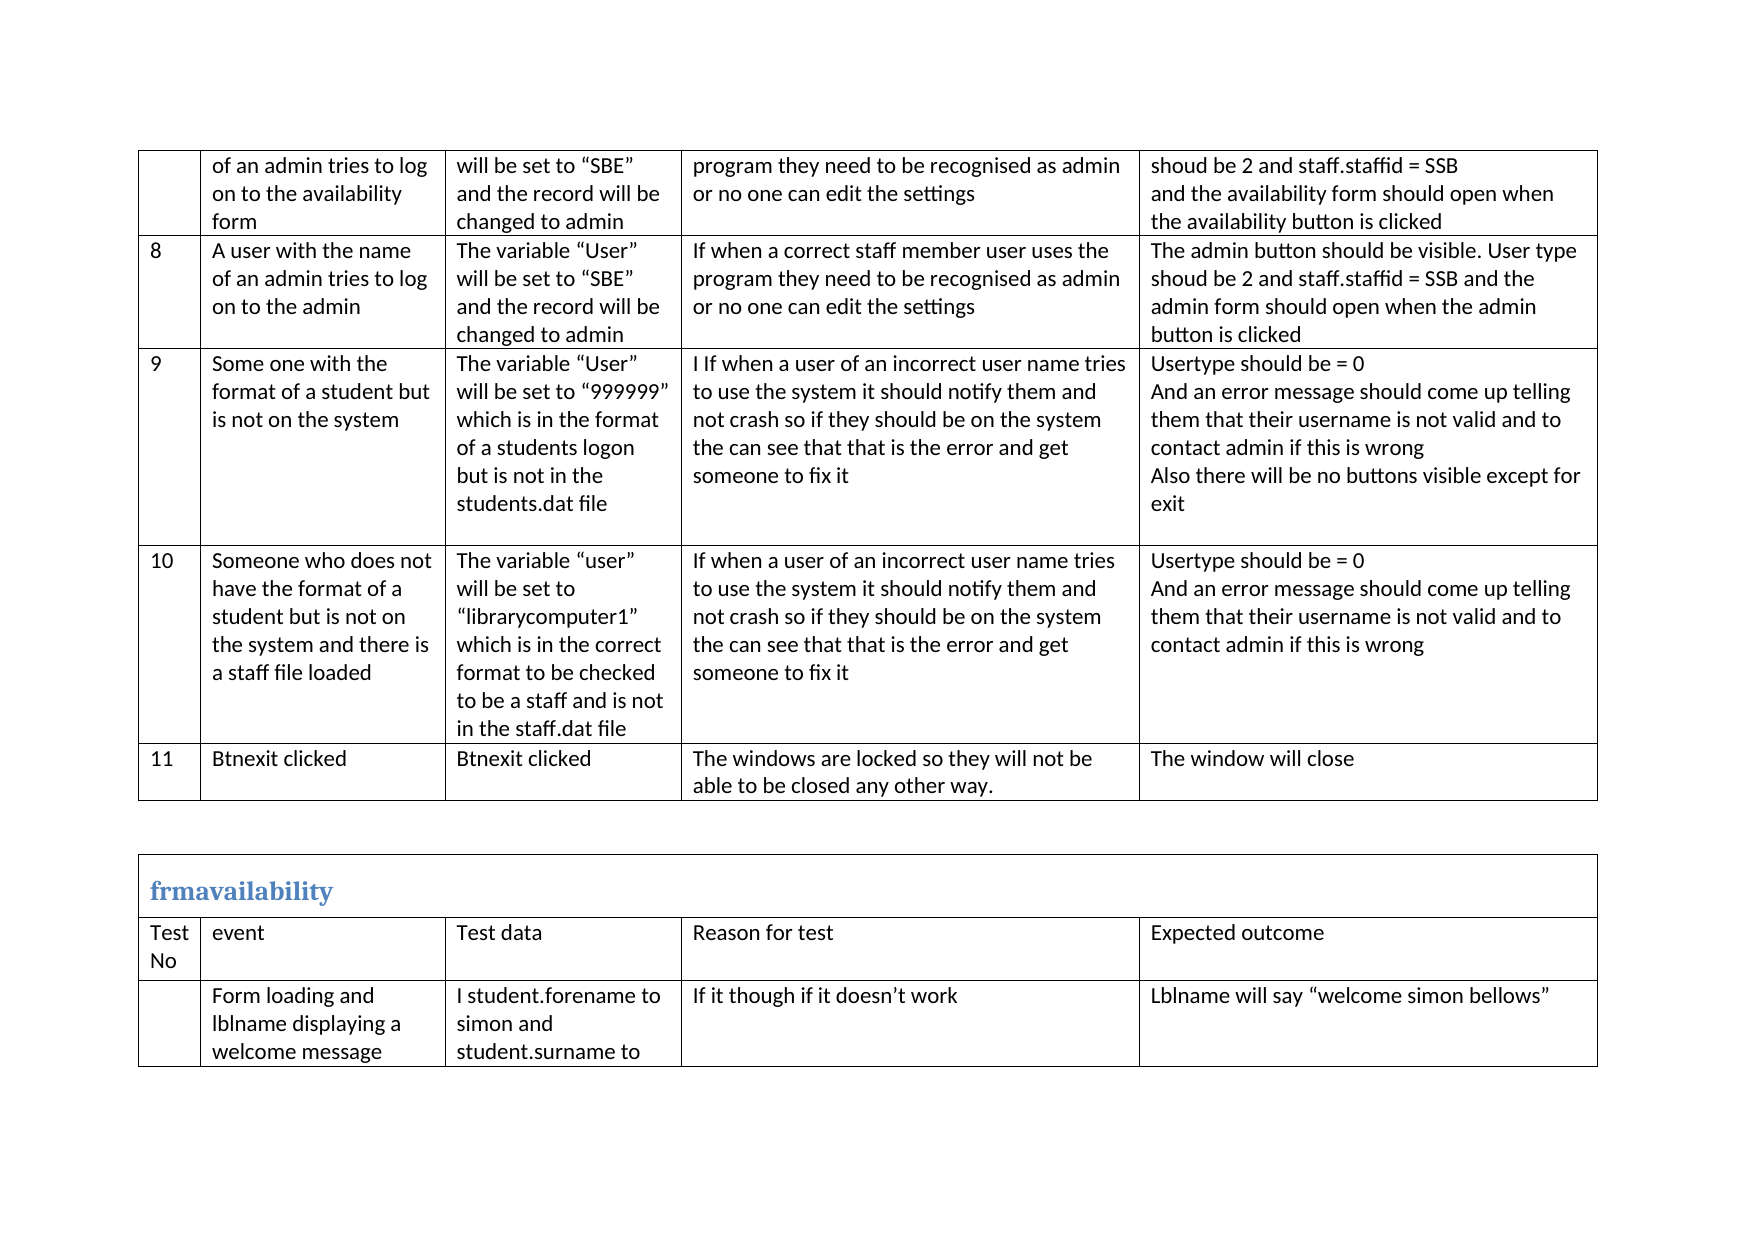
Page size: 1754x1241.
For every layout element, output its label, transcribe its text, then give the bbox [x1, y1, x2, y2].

table_cell Test No [139, 918, 200, 980]
table_cell If when a correct staff member user uses the program they need to be recognised as admin or no one can edit the settings [682, 236, 1139, 348]
table_cell 9 [139, 349, 200, 545]
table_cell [682, 981, 1139, 1066]
table_cell [139, 981, 200, 1066]
table_cell 11 [139, 744, 200, 800]
table_cell If when a user of an incorrect user name tries to use the system it should notify them and not crash so if they should be on the system the can see that that is the error and get someone to fix it [682, 546, 1139, 743]
table_cell Someone who does not have the format of a student but is not on the system and there is a staff file loaded [201, 546, 445, 743]
table_cell The admin button should be visible. User type shoud be 2 and staff.staffid = SSB and the admin form should open when the admin button is clicked [1140, 236, 1597, 348]
table_cell I If when a user of an incorrect user name tries to use the system it should notify them and not crash so if they should be on the system the can see that that is the error and get someone to fix it [682, 349, 1139, 545]
table_cell Expected outcome [1140, 918, 1597, 980]
table_cell Usertype should be = 0 And an error message should come up telling them that their username is not valid and to contact admin if this is wrong Also there will be no buttons visible except for exit [1140, 349, 1597, 545]
table_header frmavailability [139, 855, 1597, 917]
table_cell 7 [139, 151, 200, 235]
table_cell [446, 981, 681, 1066]
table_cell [682, 151, 1139, 235]
table_cell Usertype should be = 0 And an error message should come up telling them that their username is not valid and to contact admin if this is wrong [1140, 546, 1597, 743]
table_cell The variable “User” will be set to “SBE” and the record will be changed to admin [446, 236, 681, 348]
table_cell event [201, 918, 445, 980]
table_cell 8 [139, 236, 200, 348]
table_cell Some one with the format of a student but is not on the system [201, 349, 445, 545]
table_cell Btnexit clicked [446, 744, 681, 800]
table_cell A user with the name of an admin tries to log on to the admin [201, 236, 445, 348]
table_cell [1140, 981, 1597, 1066]
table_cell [201, 151, 445, 235]
table_cell Reason for test [682, 918, 1139, 980]
table_cell The variable “user” will be set to “librarycomputer1” which is in the correct format to be checked to be a staff and is not in the staff.dat file [446, 546, 681, 743]
table_cell The windows are locked so they will not be able to be closed any other way. [682, 744, 1139, 800]
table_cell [446, 151, 681, 235]
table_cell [1140, 151, 1597, 235]
table_cell The window will close [1140, 744, 1597, 800]
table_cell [201, 981, 445, 1066]
table_cell Btnexit clicked [201, 744, 445, 800]
table_cell Test data [446, 918, 681, 980]
table_cell 10 [139, 546, 200, 743]
table_cell The variable “User” will be set to “999999” which is in the format of a students logon but is not in the students.dat file [446, 349, 681, 545]
